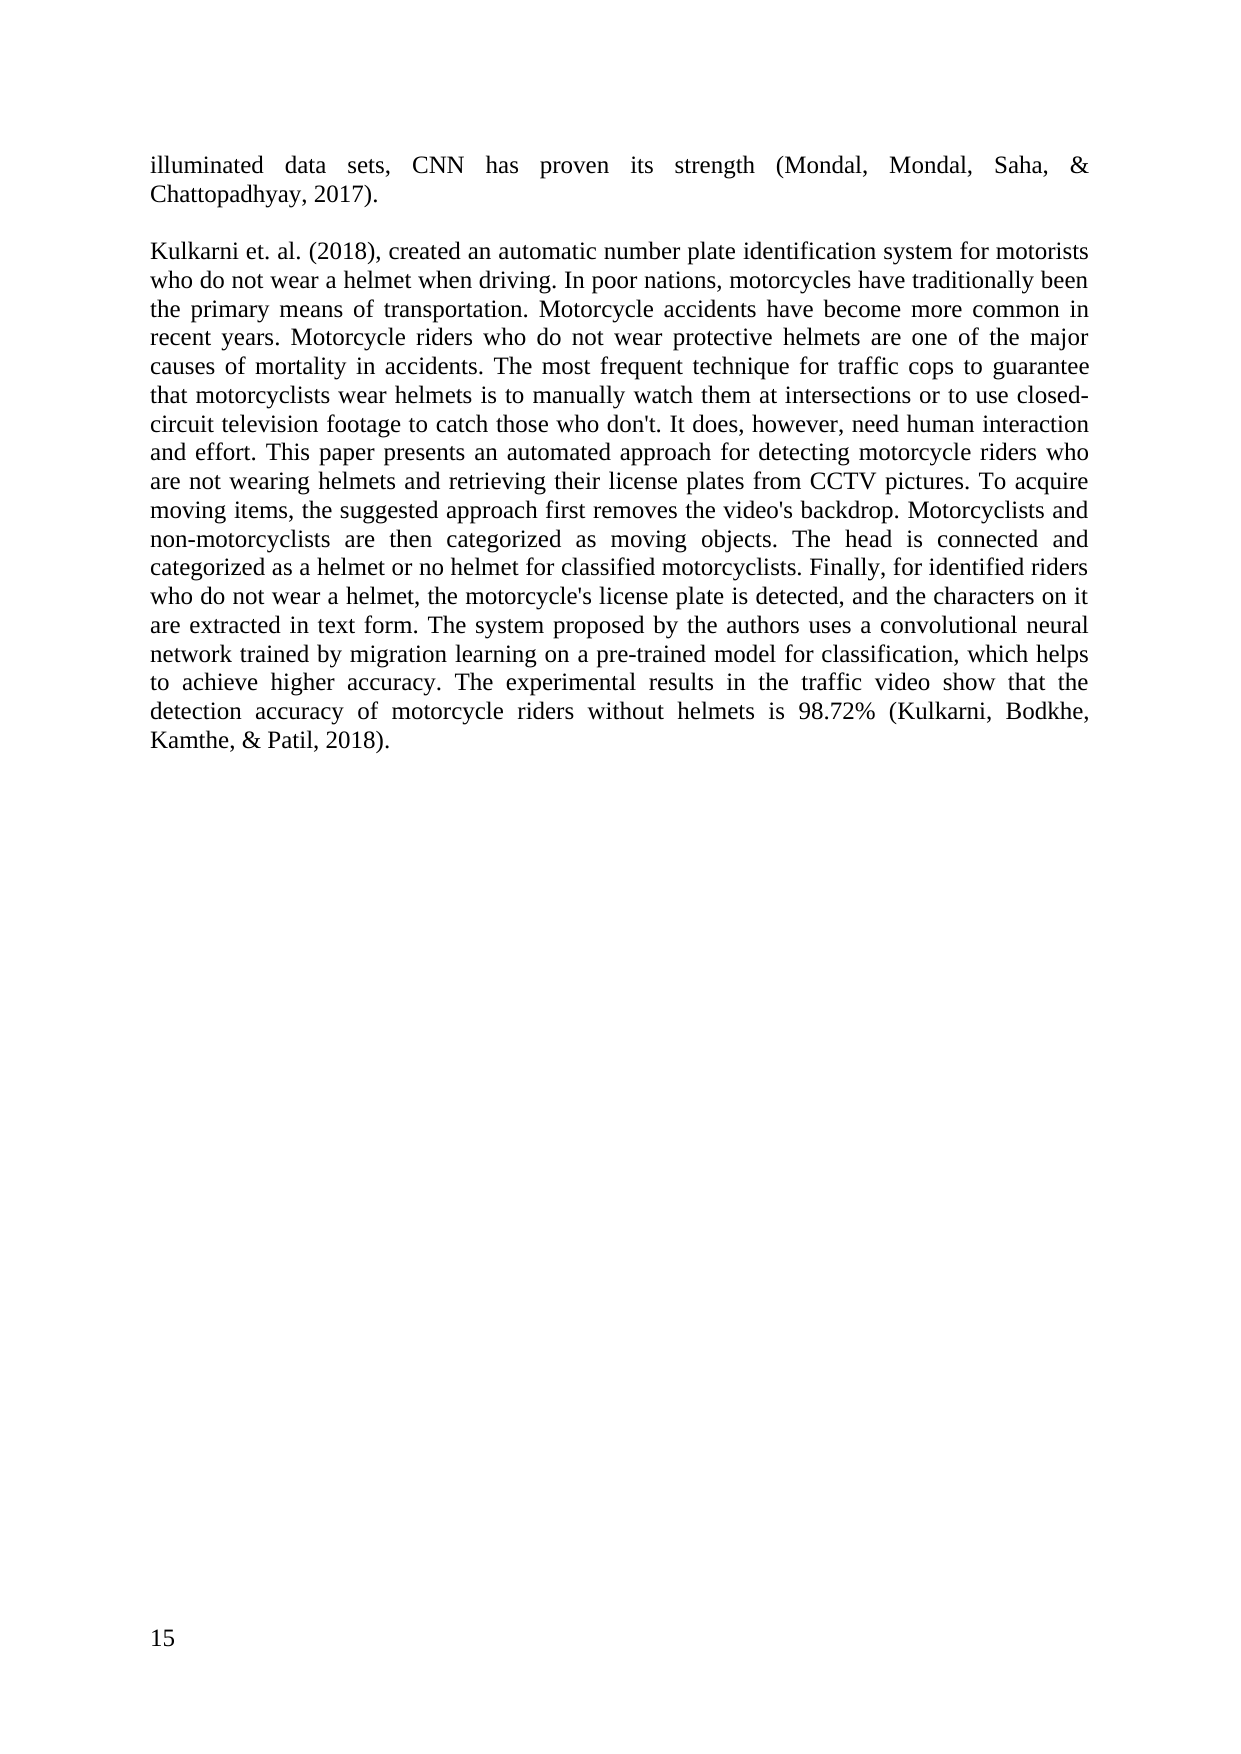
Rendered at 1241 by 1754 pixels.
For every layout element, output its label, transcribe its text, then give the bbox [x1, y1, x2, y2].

text Kulkarni et. al. (2018), created an automatic number plate identification system for motorists who do not wear a helmet when driving. In poor nations, motorcycles have traditionally been the primary means of transportation. Motorcycle accidents have become more common in recent years. Motorcycle riders who do not wear protective helmets are one of the major causes of mortality in accidents. The most frequent technique for traffic cops to guarantee that motorcyclists wear helmets is to manually watch them at intersections or to use closed-circuit television footage to catch those who don't. It does, however, need human interaction and effort. This paper presents an automated approach for detecting motorcycle riders who are not wearing helmets and retrieving their license plates from CCTV pictures. To acquire moving items, the suggested approach first removes the video's backdrop. Motorcyclists and non-motorcyclists are then categorized as moving objects. The head is connected and categorized as a helmet or no helmet for classified motorcyclists. Finally, for identified riders who do not wear a helmet, the motorcycle's license plate is detected, and the characters on it are extracted in text form. The system proposed by the authors uses a convolutional neural network trained by migration learning on a pre-trained model for classification, which helps to achieve higher accuracy. The experimental results in the traffic video show that the detection accuracy of motorcycle riders without helmets is 98.72% (Kulkarni, Bodkhe, Kamthe, & Patil, 2018). [150, 236, 1090, 754]
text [150, 150, 1090, 207]
